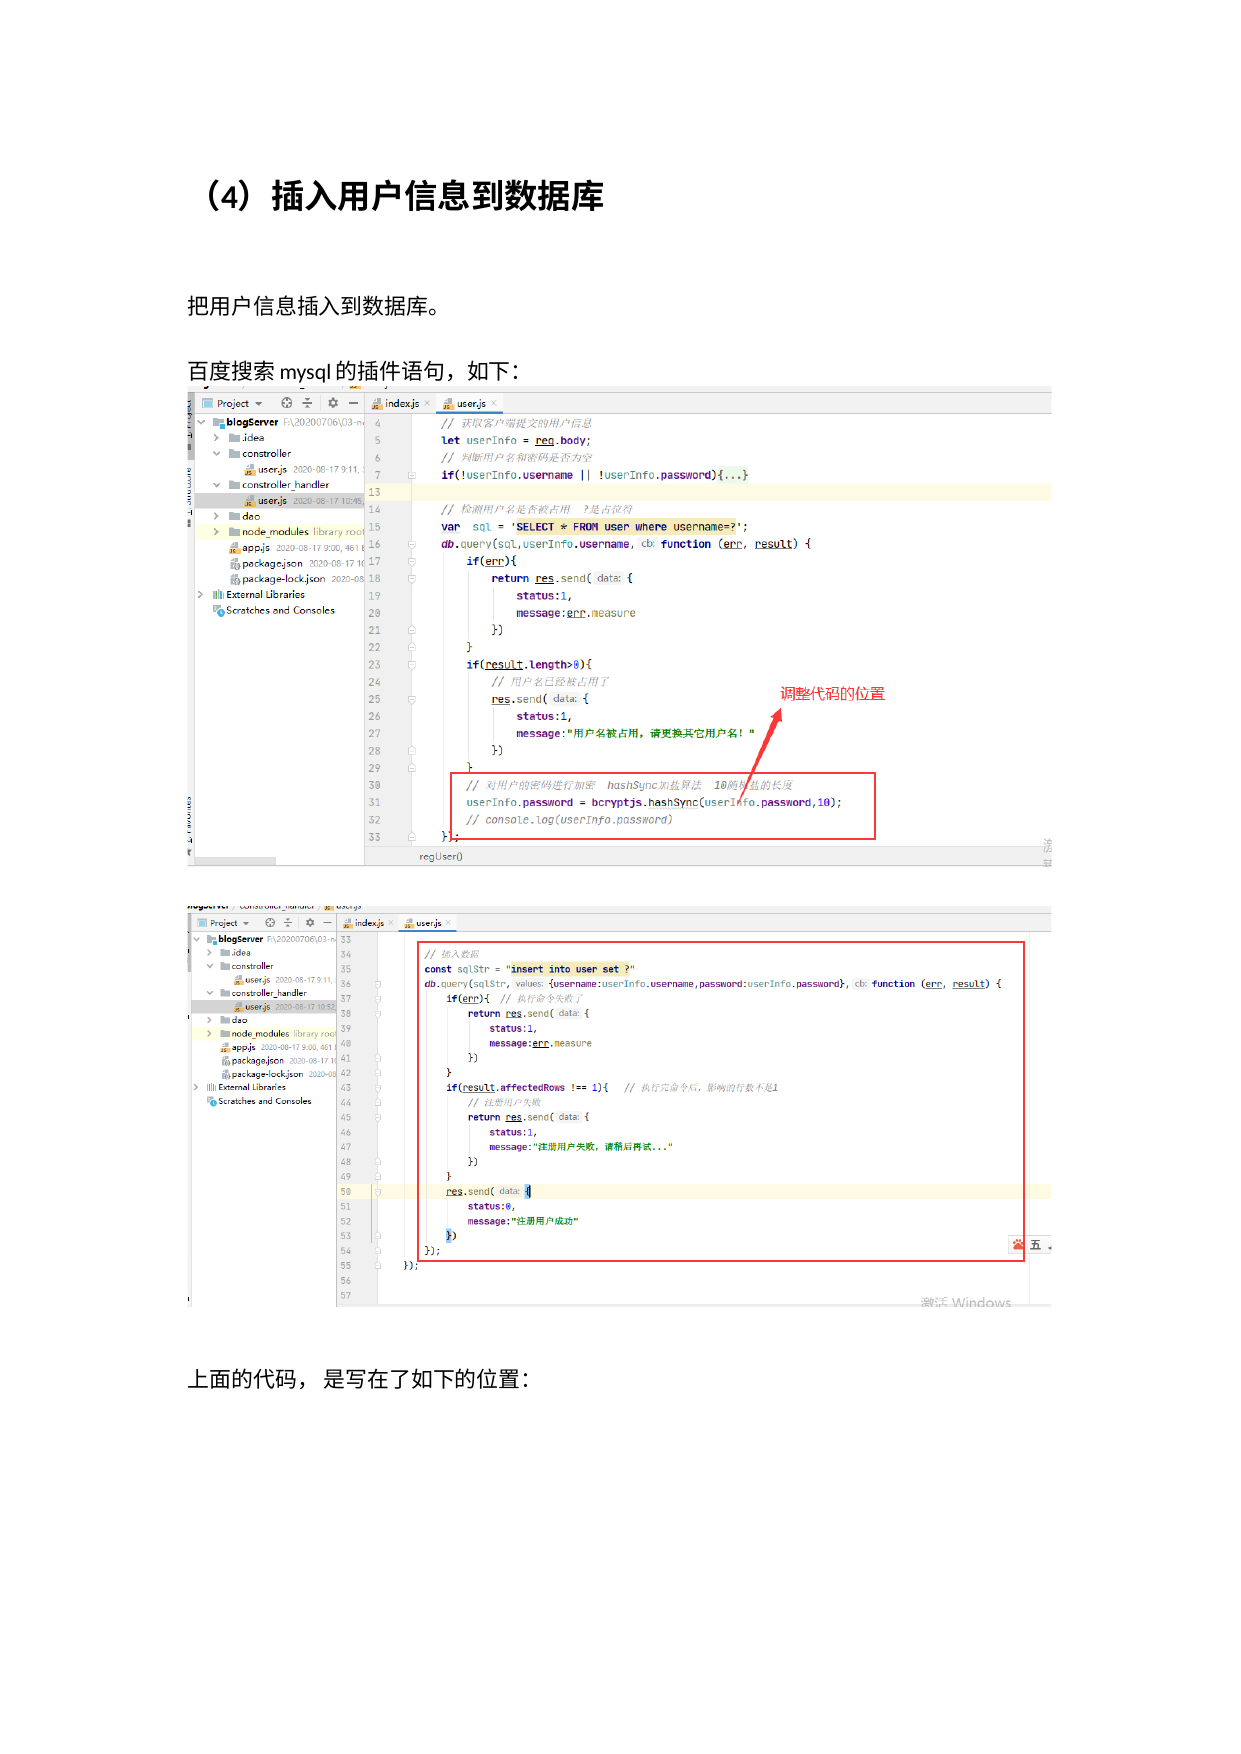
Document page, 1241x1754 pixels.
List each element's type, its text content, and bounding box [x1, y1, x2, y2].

picture [187, 386, 1052, 867]
list 上面的代码， 是写在了如下的位置： [187, 1361, 1053, 1394]
list 百度搜索mysql的插件语句，如下： [187, 354, 1053, 386]
subtitle 插入用户信息到数据库 [187, 162, 1053, 227]
picture [187, 906, 1052, 1307]
list 把用户信息插入到数据库。 [187, 289, 1053, 321]
